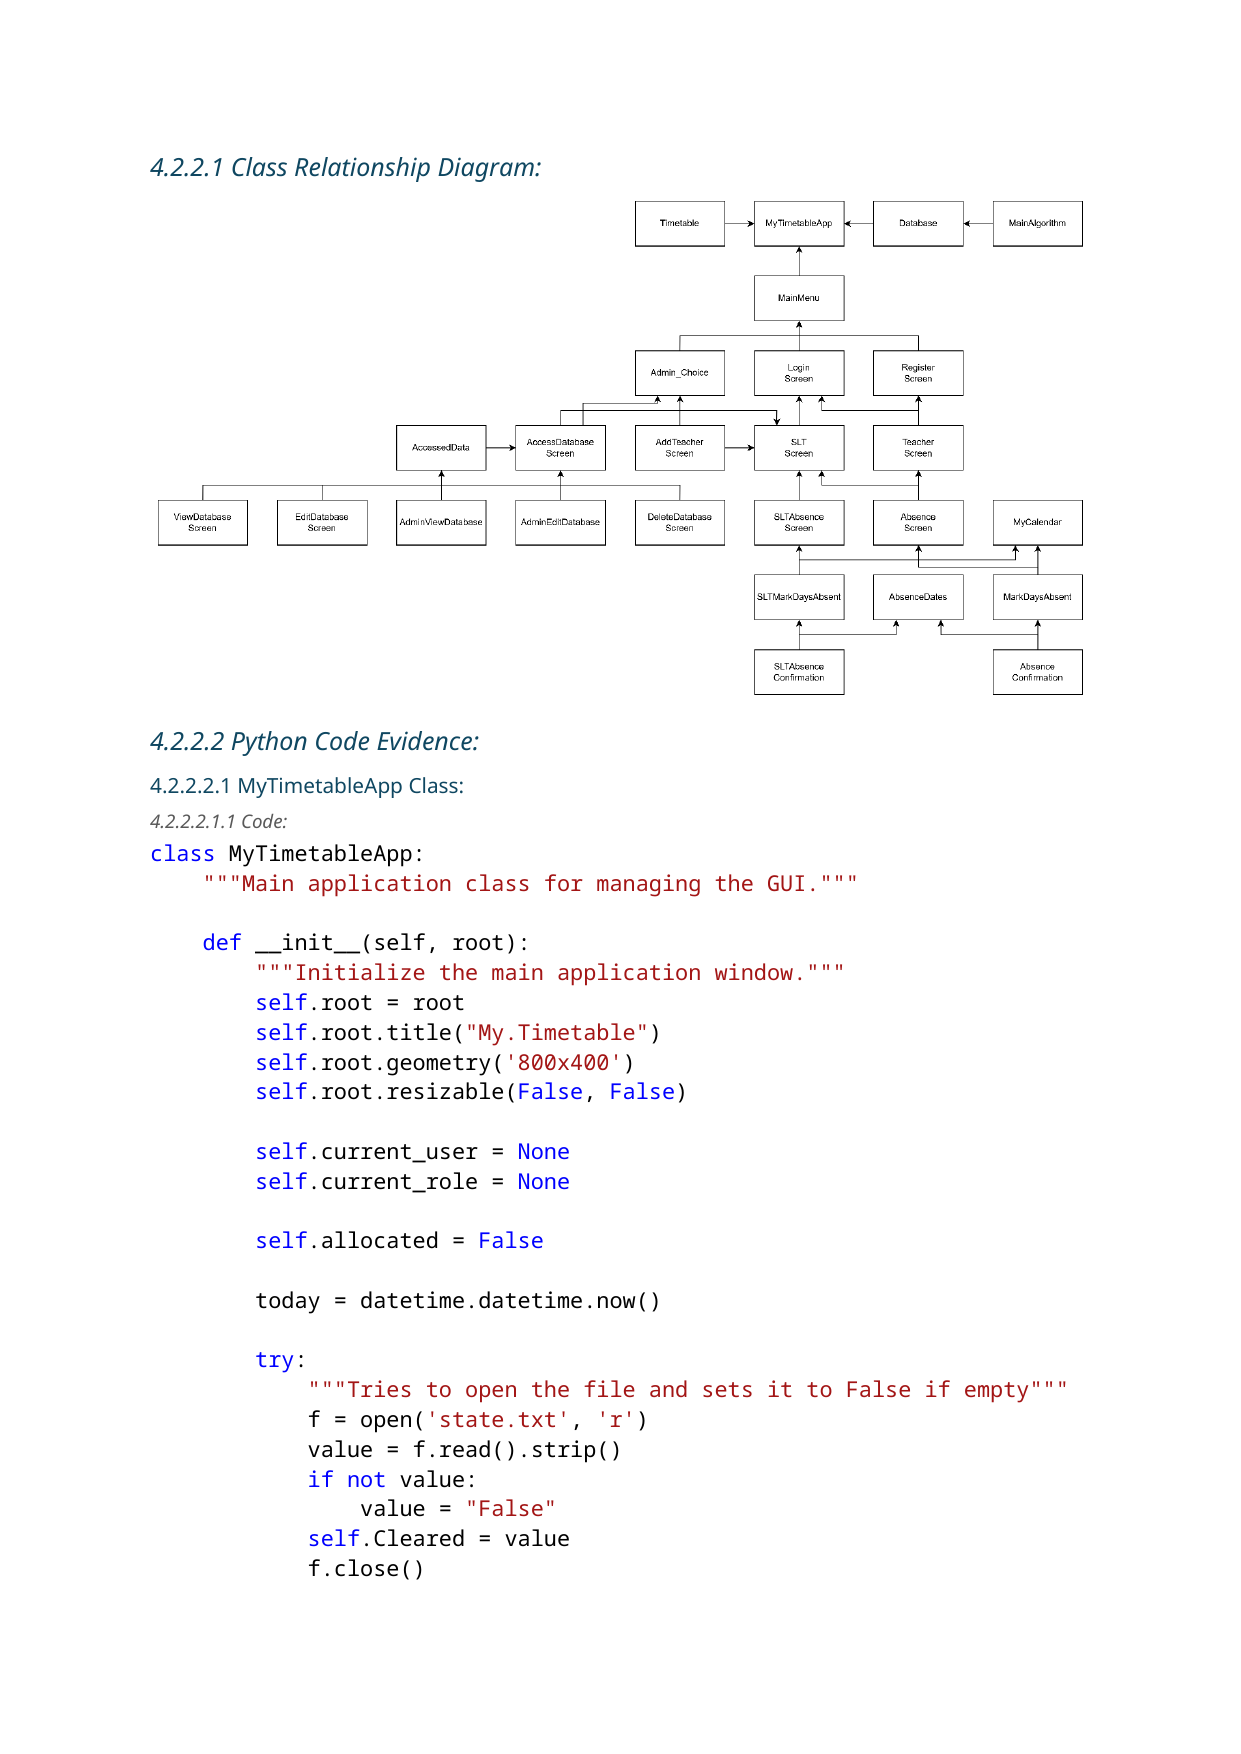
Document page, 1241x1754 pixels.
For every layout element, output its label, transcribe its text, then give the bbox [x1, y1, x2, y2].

text """Tries to open the file and sets it to False if empty""" [150, 1374, 1090, 1404]
text self.allocated = False [150, 1225, 1090, 1255]
text f = open('state.txt', 'r') [150, 1404, 1090, 1434]
text try: [150, 1344, 1090, 1374]
text class MyTimetableApp: [150, 838, 1090, 868]
text self.root = root [150, 987, 1090, 1017]
text def __init__(self, root): [150, 927, 1090, 957]
text """Main application class for managing the GUI.""" [150, 868, 1090, 898]
text self.root.title("My.Timetable") [150, 1017, 1090, 1047]
text self.root.geometry('800x400') [150, 1047, 1090, 1076]
text self.root.resizable(False, False) [150, 1076, 1090, 1106]
subtitle 4.2.2.2.1.1 Code: [150, 808, 1090, 834]
text if not value: [150, 1464, 1090, 1493]
text today = datetime.datetime.now() [150, 1285, 1090, 1315]
text """Initialize the main application window.""" [150, 957, 1090, 987]
text self.current_role = None [150, 1166, 1090, 1196]
text value = "False" [150, 1493, 1090, 1523]
subtitle 4.2.2.2 Python Code Evidence: [150, 723, 1090, 758]
text f.close() [150, 1553, 1090, 1583]
text value = f.read().strip() [150, 1434, 1090, 1464]
text self.current_user = None [150, 1136, 1090, 1166]
subtitle 4.2.2.1 Class Relationship Diagram: [150, 150, 1090, 184]
picture [150, 193, 1089, 702]
text self.Cleared = value [150, 1523, 1090, 1553]
subtitle 4.2.2.2.1 MyTimetableApp Class: [150, 771, 1090, 800]
